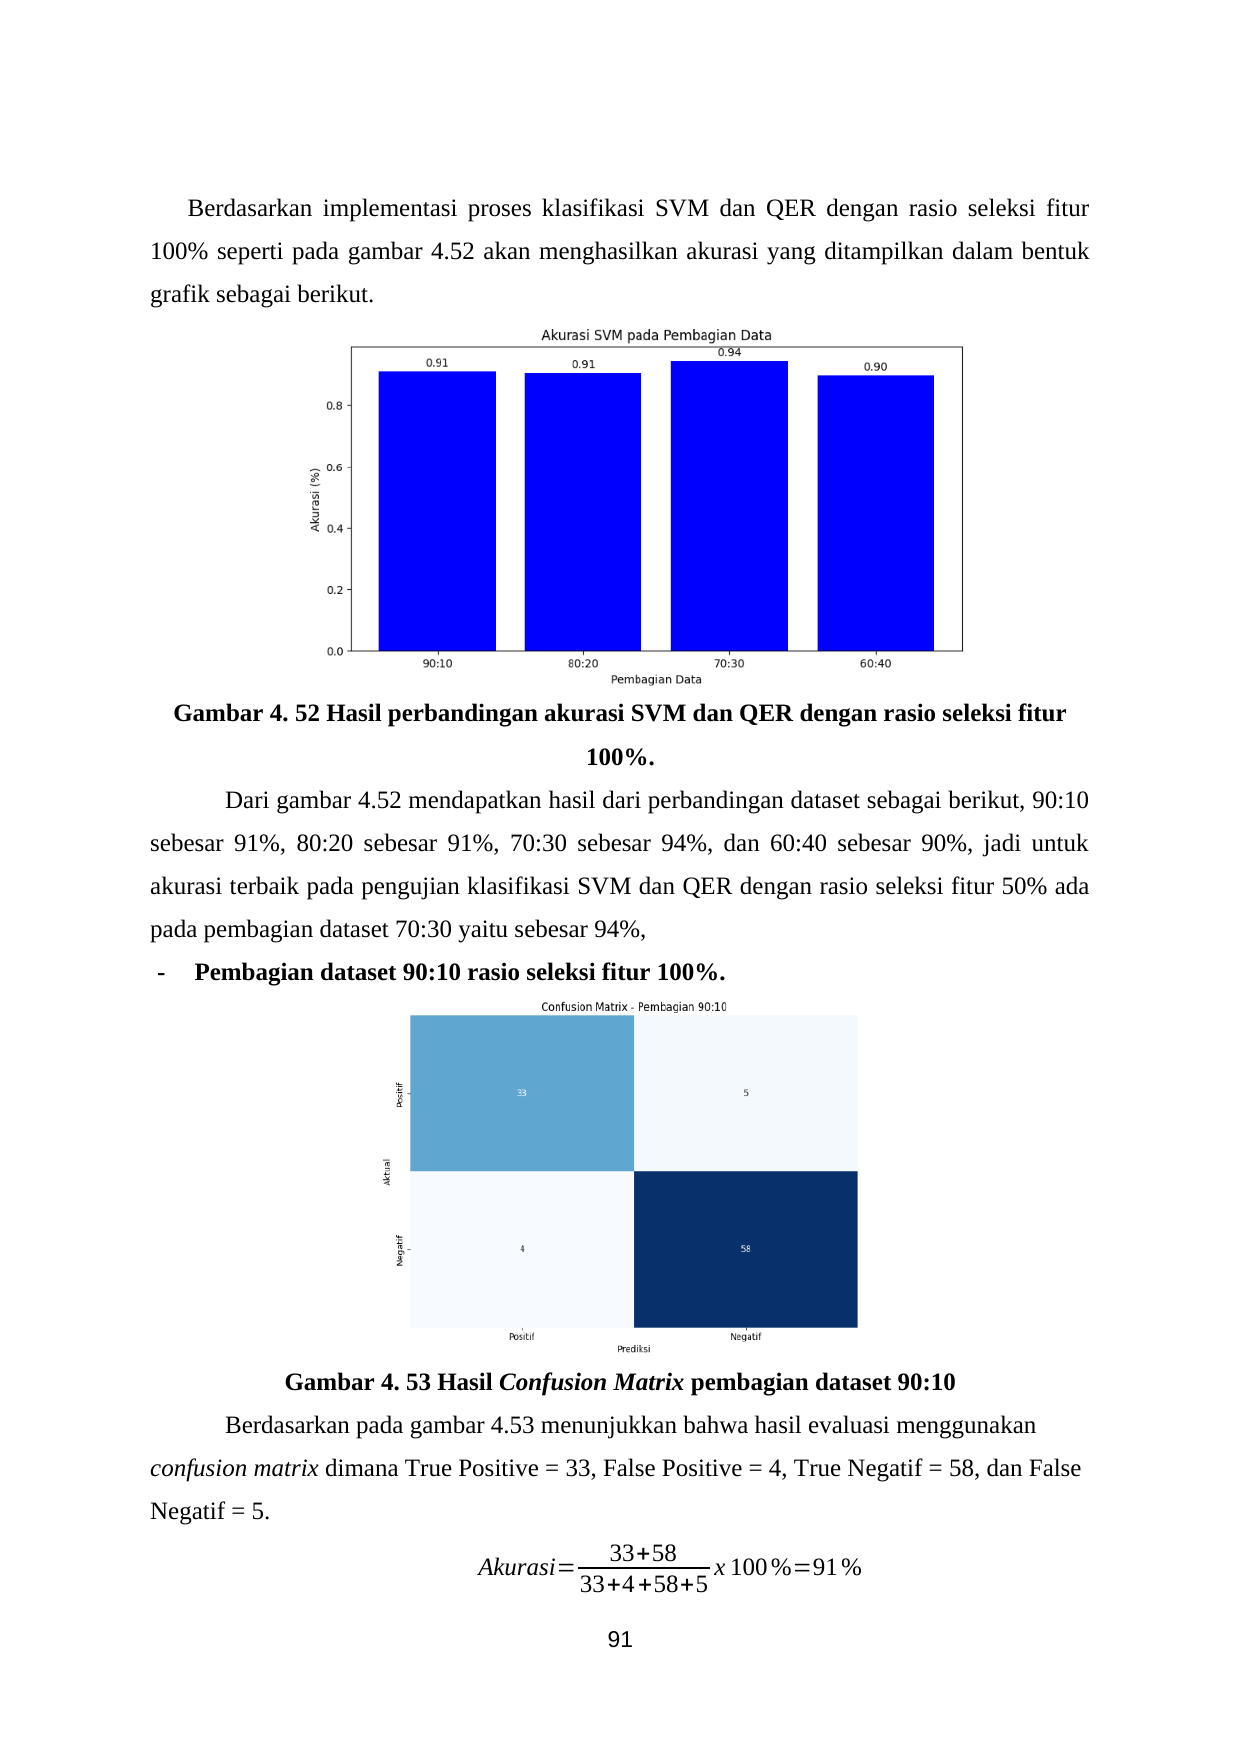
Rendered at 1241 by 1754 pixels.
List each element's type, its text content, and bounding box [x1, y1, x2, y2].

picture [378, 1000, 869, 1354]
list Pembagian dataset 90:10 rasio seleksi fitur 100%. [157, 957, 1090, 986]
picture [308, 322, 970, 686]
text Berdasarkan implementasi proses klasifikasi SVM dan QER dengan rasio seleksi fitur 100% seperti pada gambar 4.52 akan menghasilkan akurasi yang ditampilkan dalam bentuk grafik sebagai berikut. [150, 193, 1090, 308]
text Dari gambar 4.52 mendapatkan hasil dari perbandingan dataset sebagai berikut, 90:10 sebesar 91%, 80:20 sebesar 91%, 70:30 sebesar 94%, dan 60:40 sebesar 90%, jadi untuk akurasi terbaik pada pengujian klasifikasi SVM dan QER dengan rasio seleksi fitur 50% ada pada pembagian dataset 70:30 yaitu sebesar 94%, [150, 785, 1090, 943]
text Gambar 4. 53 Hasil Confusion Matrix pembagian dataset 90:10 [150, 1367, 1090, 1395]
text Gambar 4. 52 Hasil perbandingan akurasi SVM dan QER dengan rasio seleksi fitur 100%. [150, 698, 1090, 770]
text Berdasarkan pada gambar 4.53 menunjukkan bahwa hasil evaluasi menggunakan confusion matrix dimana True Positive = 33, False Positive = 4, True Negatif = 58, dan False Negatif = 5. [150, 1410, 1090, 1525]
